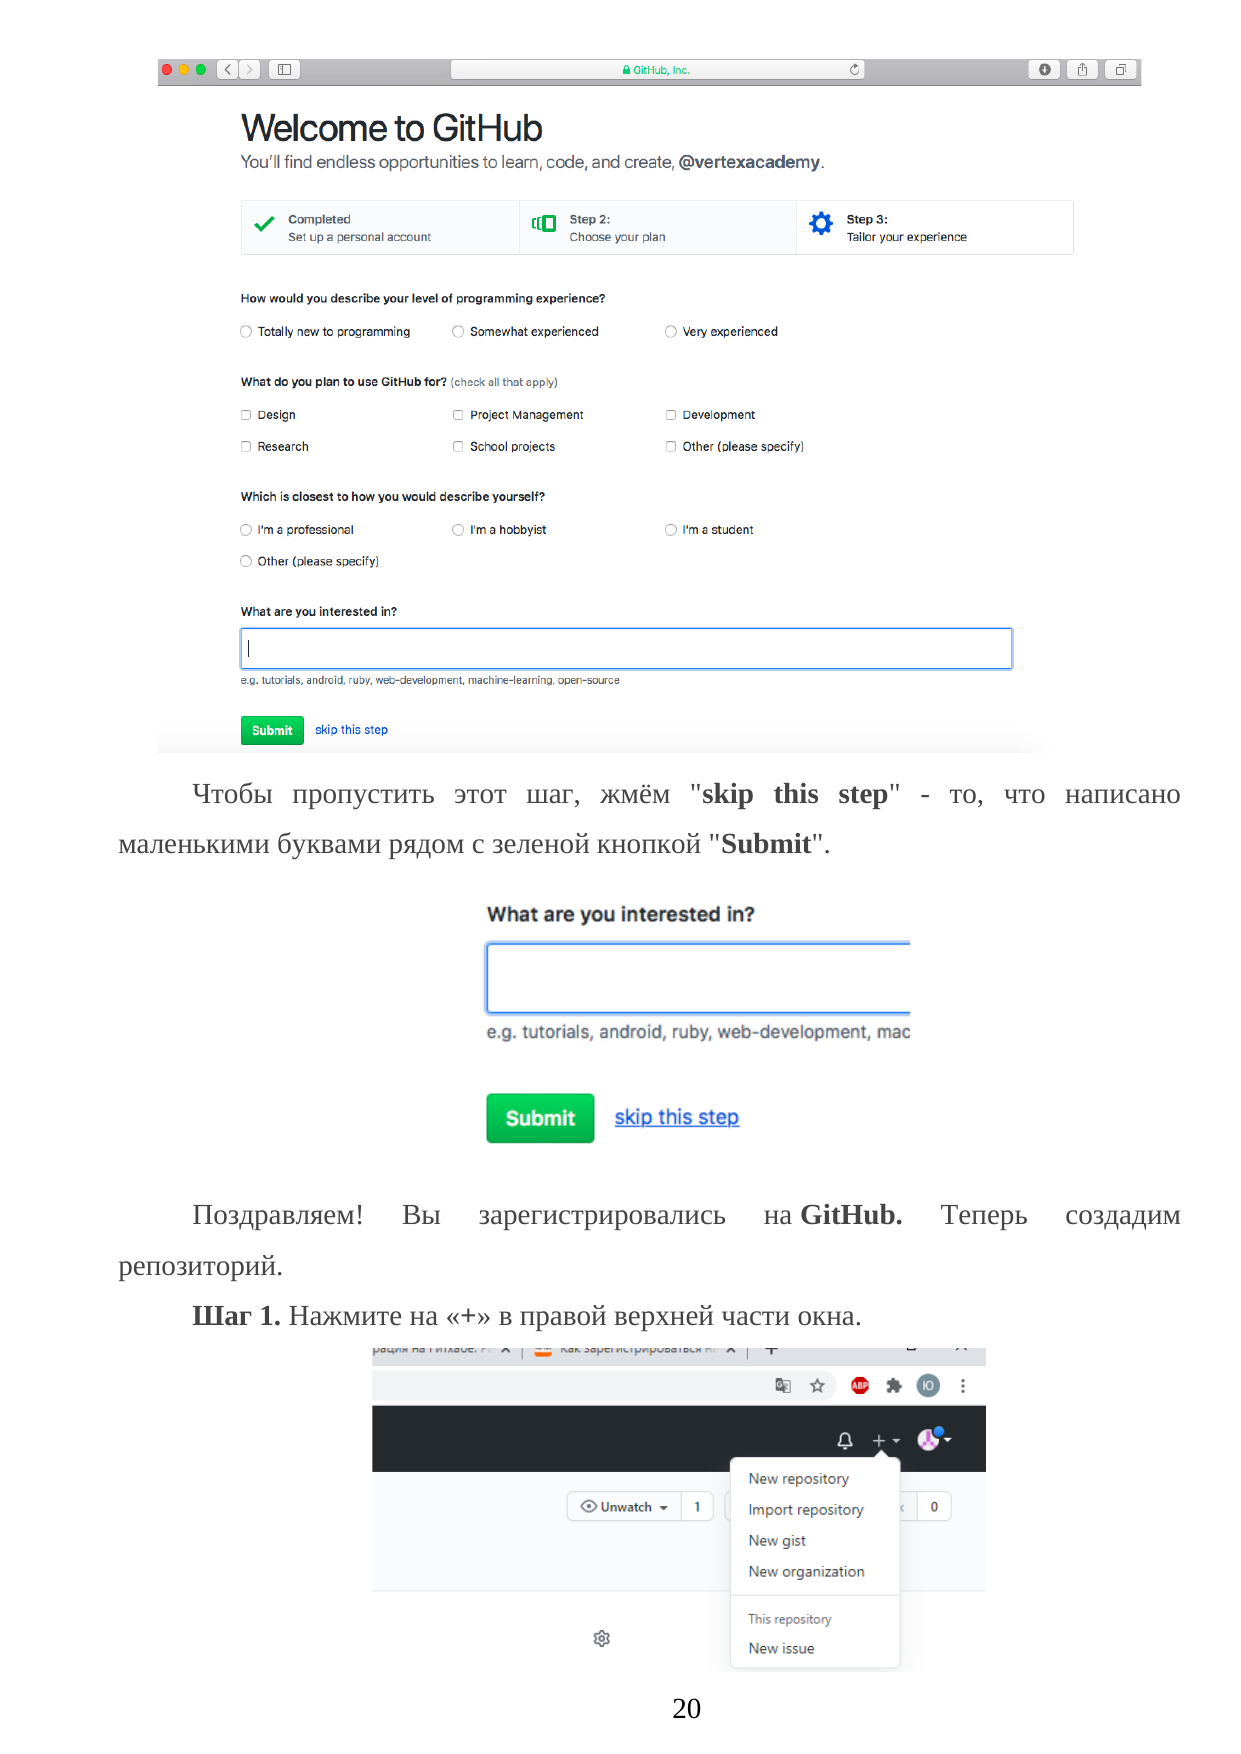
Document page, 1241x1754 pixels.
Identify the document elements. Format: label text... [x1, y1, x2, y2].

text Чтобы пропустить этот шаг, жмём "skip this step" - то, что написано маленькими буквами рядом с зеленой кнопкой "Submit". [118, 776, 1181, 860]
picture [462, 877, 911, 1174]
picture [157, 59, 1142, 753]
picture [372, 1348, 986, 1672]
text Поздравляем! Вы зарегистрировались на GitHub. Теперь создадим репозиторий. [118, 1197, 1181, 1281]
text Шаг 1. Нажмите на «+» в правой верхней части окна. [118, 1298, 1181, 1331]
